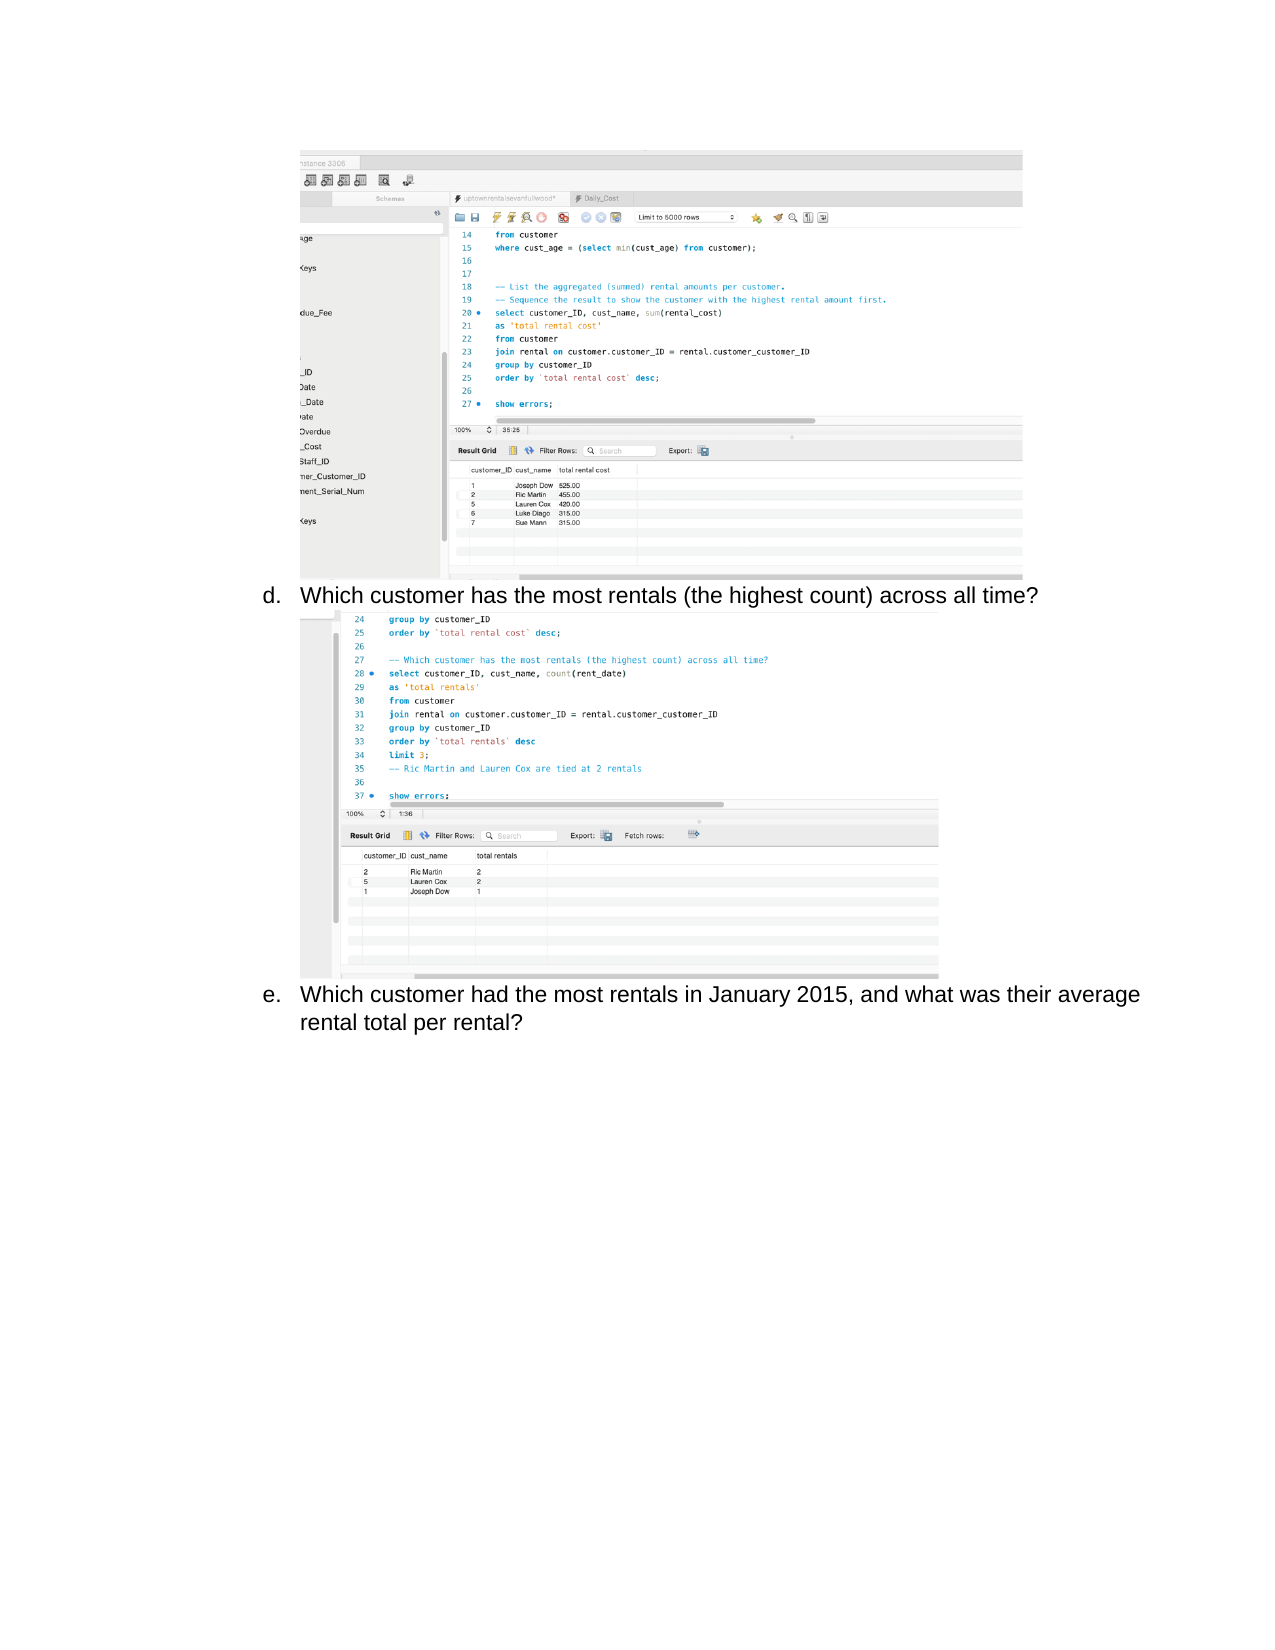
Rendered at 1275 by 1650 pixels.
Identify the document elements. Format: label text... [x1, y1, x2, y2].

list Which customer has the most rentals (the highest count) across all time? [262, 582, 1144, 608]
picture [300, 610, 939, 979]
picture [300, 150, 1023, 580]
list Which customer had the most rentals in January 2015, and what was their average rental total per rental? [262, 981, 1144, 1036]
